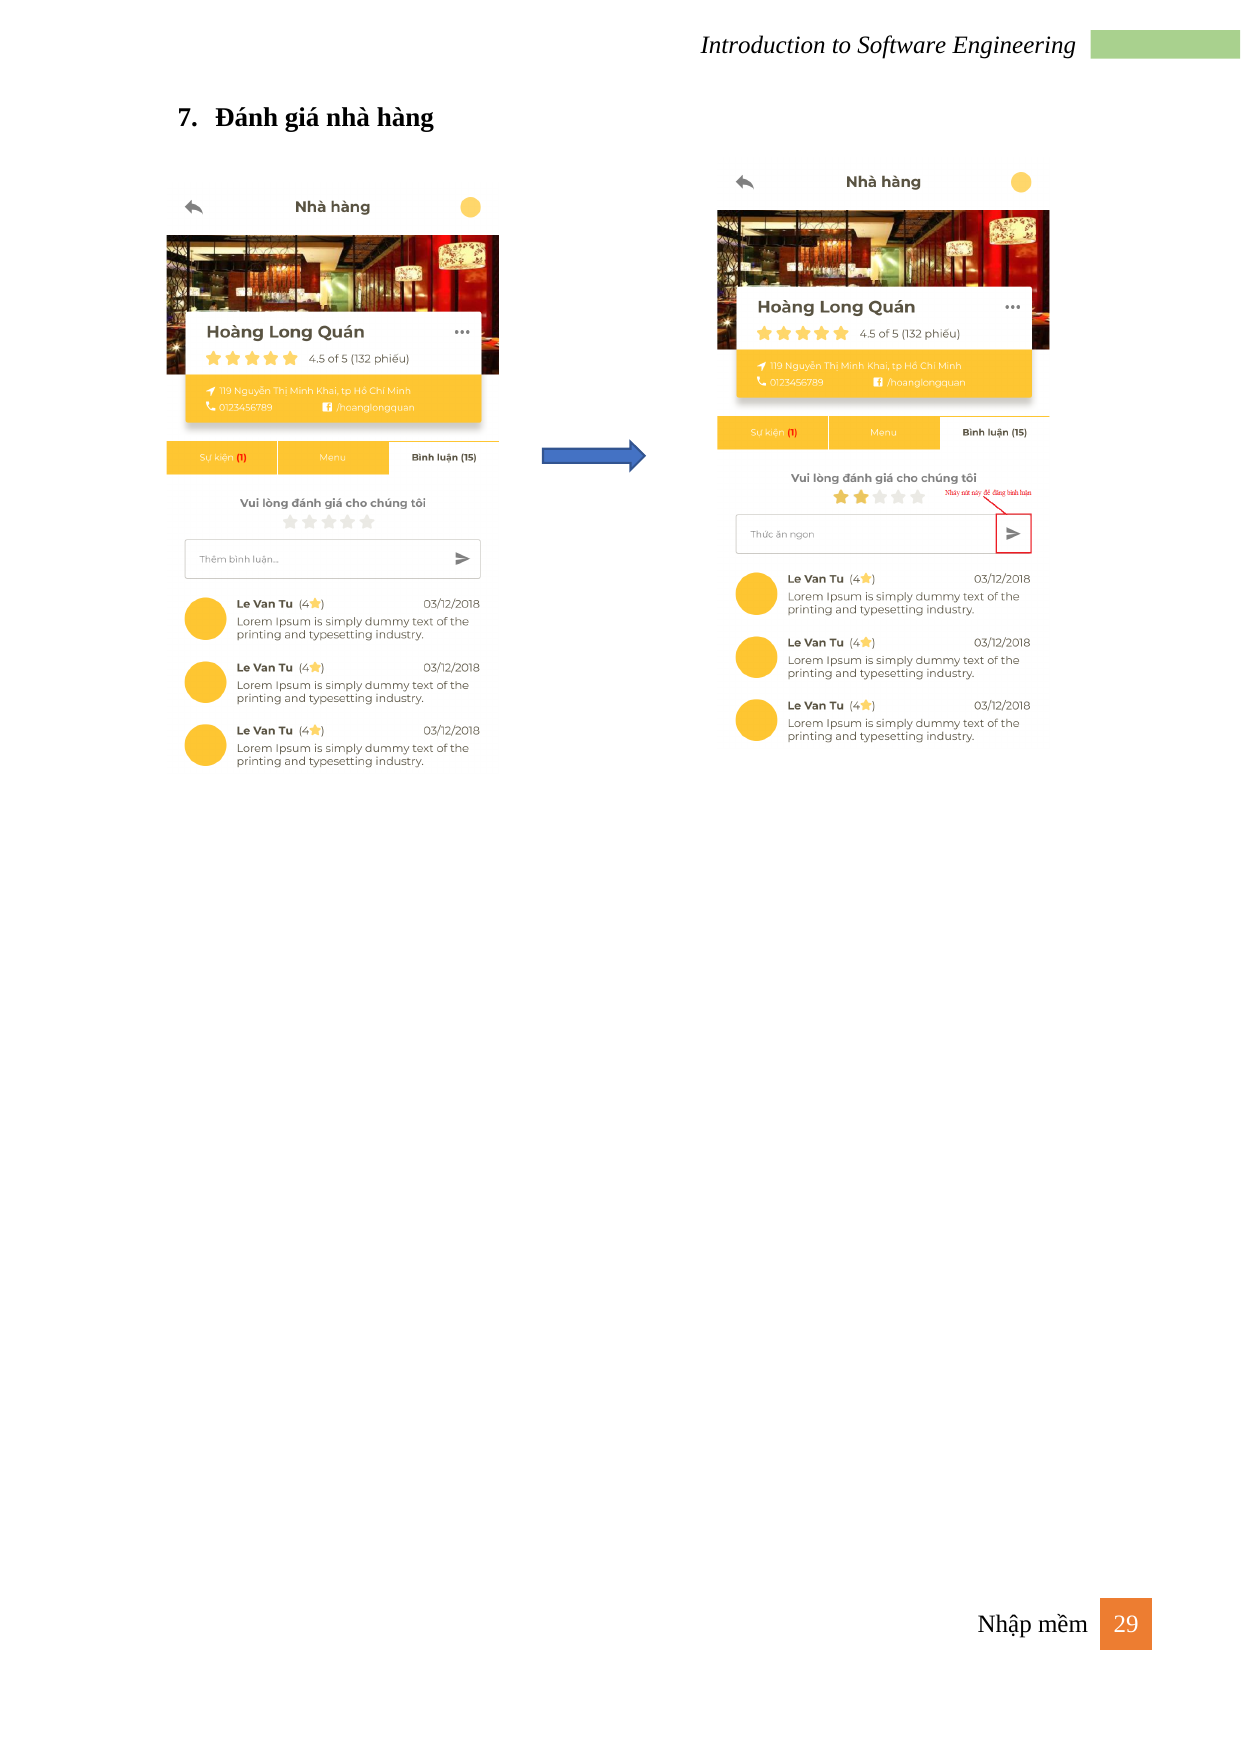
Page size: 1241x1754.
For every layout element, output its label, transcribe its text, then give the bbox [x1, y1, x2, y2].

picture [717, 157, 1050, 749]
picture [166, 182, 499, 774]
list Đánh giá nhà hàng [177, 101, 1152, 132]
